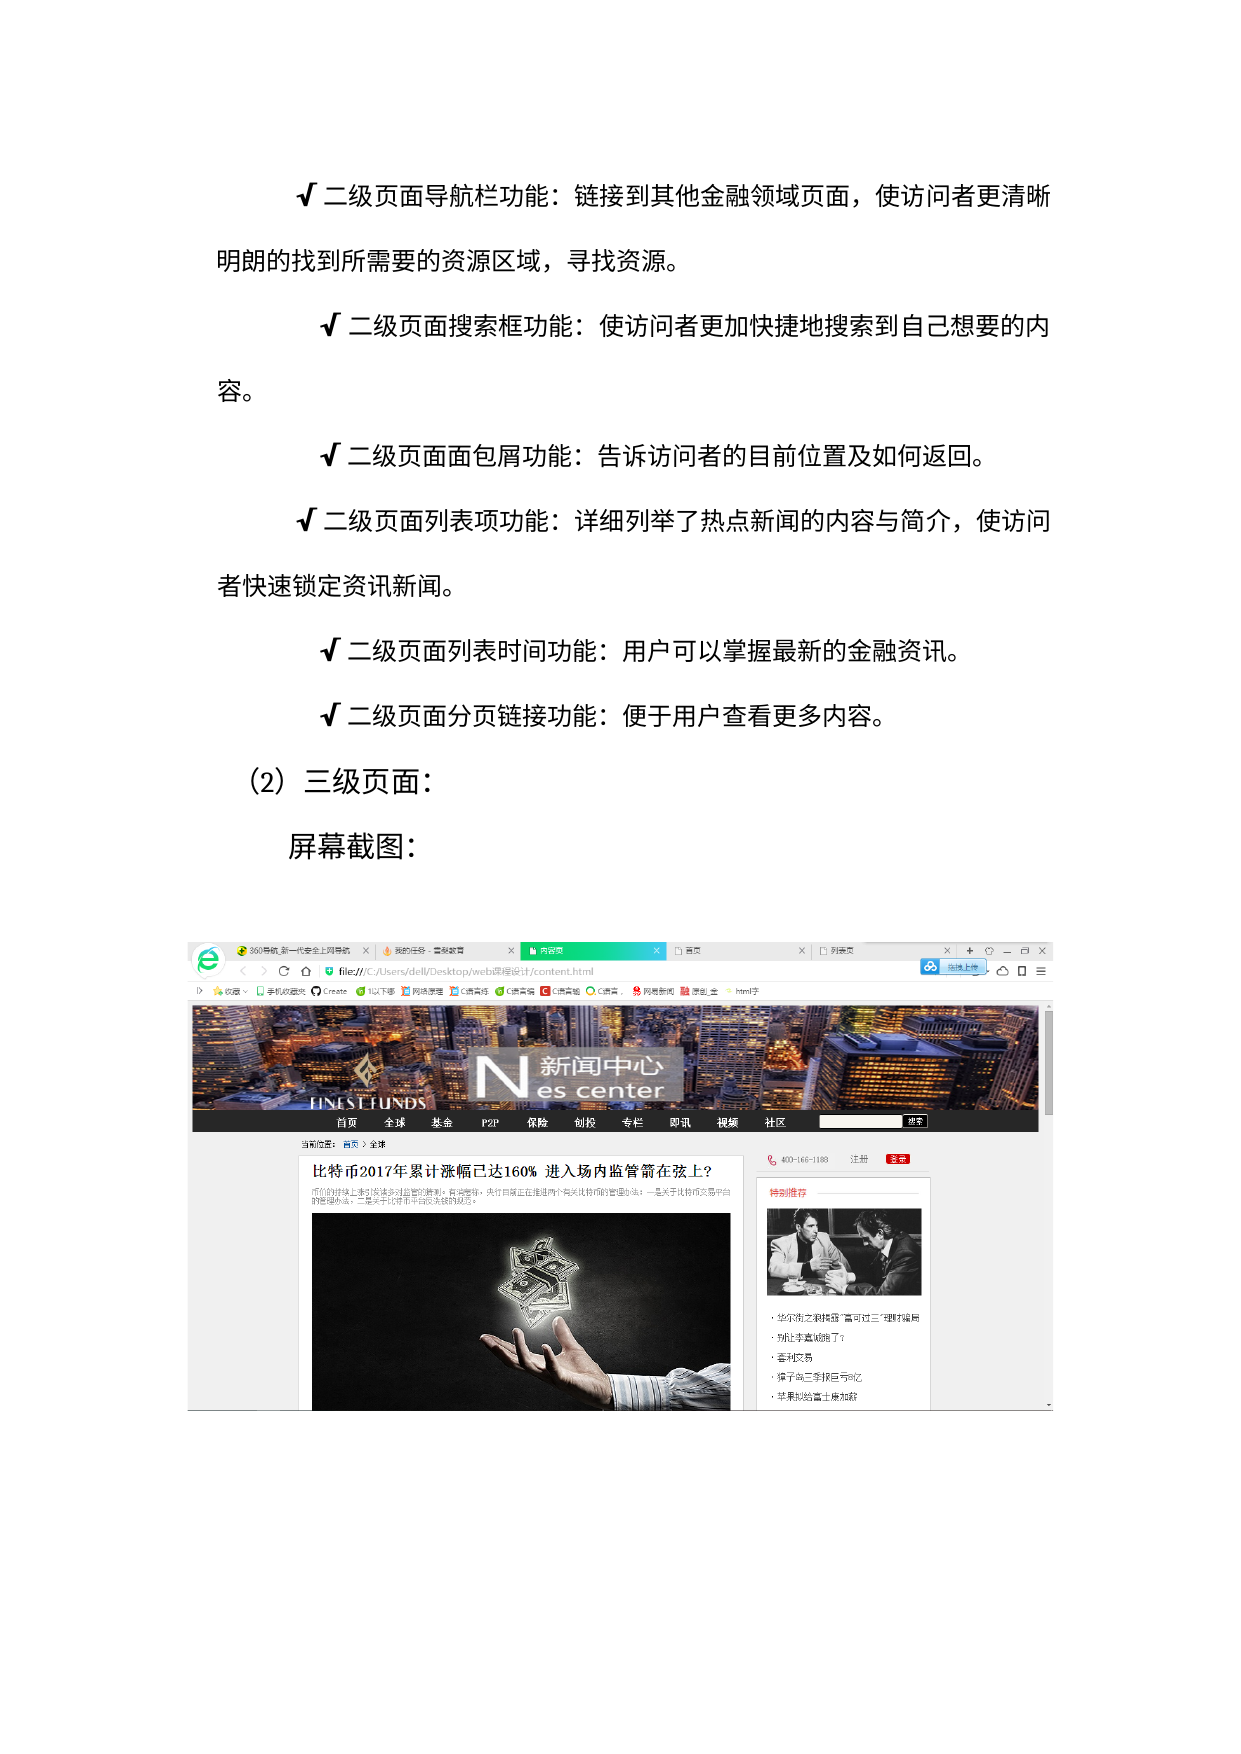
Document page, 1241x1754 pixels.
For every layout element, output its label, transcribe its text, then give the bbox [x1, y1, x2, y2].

text √ 二级页面搜索框功能：使访问者更加快捷地搜索到自己想要的内容。 [187, 292, 1053, 422]
text √ 二级页面分页链接功能：便于用户查看更多内容。 [187, 682, 1053, 747]
text √ 二级页面列表时间功能：用户可以掌握最新的金融资讯。 [187, 617, 1053, 682]
text √ 二级页面导航栏功能：链接到其他金融领域页面，使访问者更清晰明朗的找到所需要的资源区域，寻找资源。 [187, 162, 1053, 292]
picture [187, 942, 1054, 1411]
text √ 二级页面面包屑功能：告诉访问者的目前位置及如何返回。 √ 二级页面列表项功能：详细列举了热点新闻的内容与简介，使访问者快速锁定资讯新闻。 [187, 422, 1053, 617]
text （2）三级页面： [187, 747, 1053, 812]
text 屏幕截图： [187, 812, 1053, 877]
